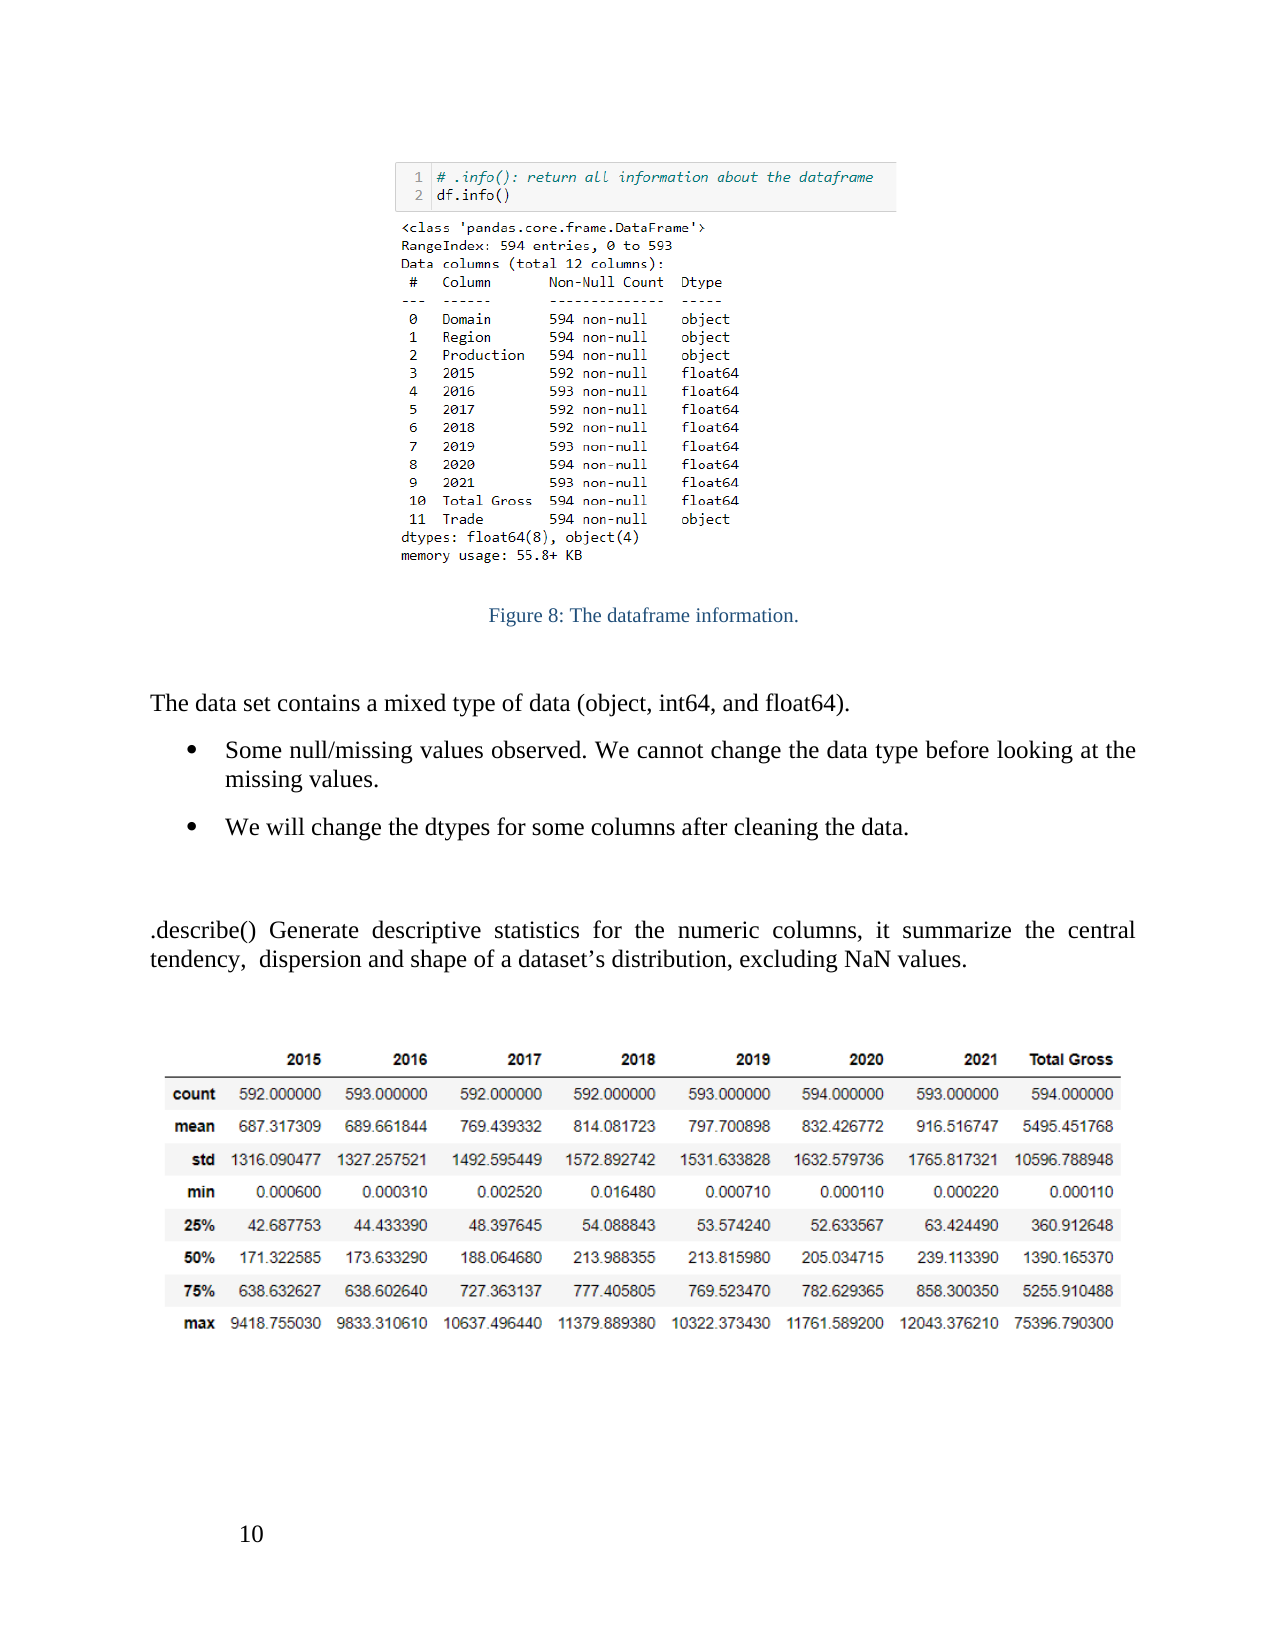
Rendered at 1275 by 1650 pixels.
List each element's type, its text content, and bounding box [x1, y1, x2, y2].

picture [150, 1034, 1137, 1346]
list We will change the dtypes for some columns after cleaning the data. [187, 812, 1137, 841]
text The data set contains a mixed type of data (object, int64, and float64). [150, 688, 1137, 717]
text Figure 8: The dataframe information. [150, 602, 1137, 627]
picture [390, 150, 897, 584]
list Some null/missing values observed. We cannot change the data type before looking at the missing values. [187, 736, 1137, 793]
text .describe() Generate descriptive statistics for the numeric columns, it summarize the central tendency, dispersion and shape of a dataset’s distribution, excluding NaN values. [150, 915, 1137, 973]
